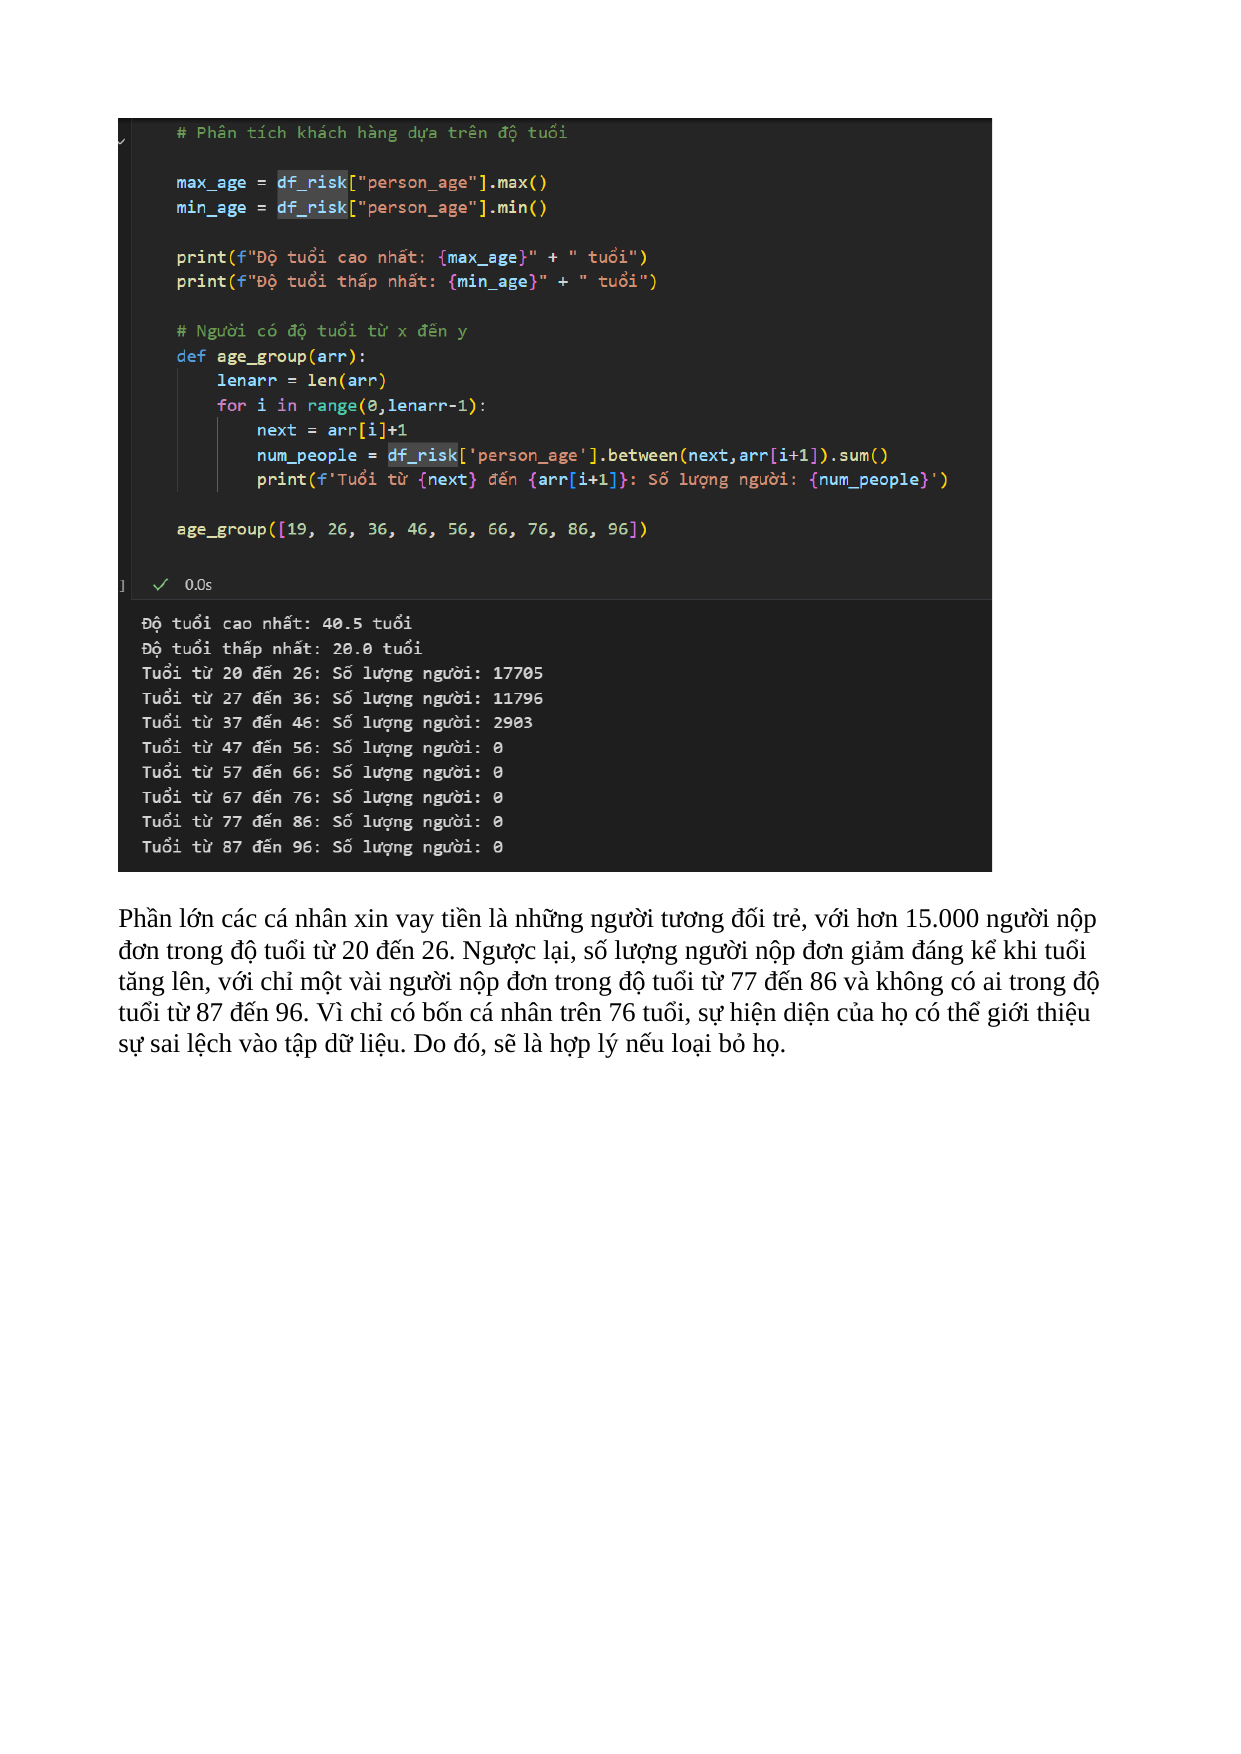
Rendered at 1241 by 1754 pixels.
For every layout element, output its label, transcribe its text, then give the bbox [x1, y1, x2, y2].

text Phần lớn các cá nhân xin vay tiền là những người tương đối trẻ, với hơn 15.000 người nộp đơn trong độ tuổi từ 20 đến 26. Ngược lại, số lượng người nộp đơn giảm đáng kể khi tuổi tăng lên, với chỉ một vài người nộp đơn trong độ tuổi từ 77 đến 86 và không có ai trong độ tuổi từ 87 đến 96. Vì chỉ có bốn cá nhân trên 76 tuổi, sự hiện diện của họ có thể giới thiệu sự sai lệch vào tập dữ liệu. Do đó, sẽ là hợp lý nếu loại bỏ họ. [118, 903, 1122, 1058]
picture [118, 118, 993, 872]
